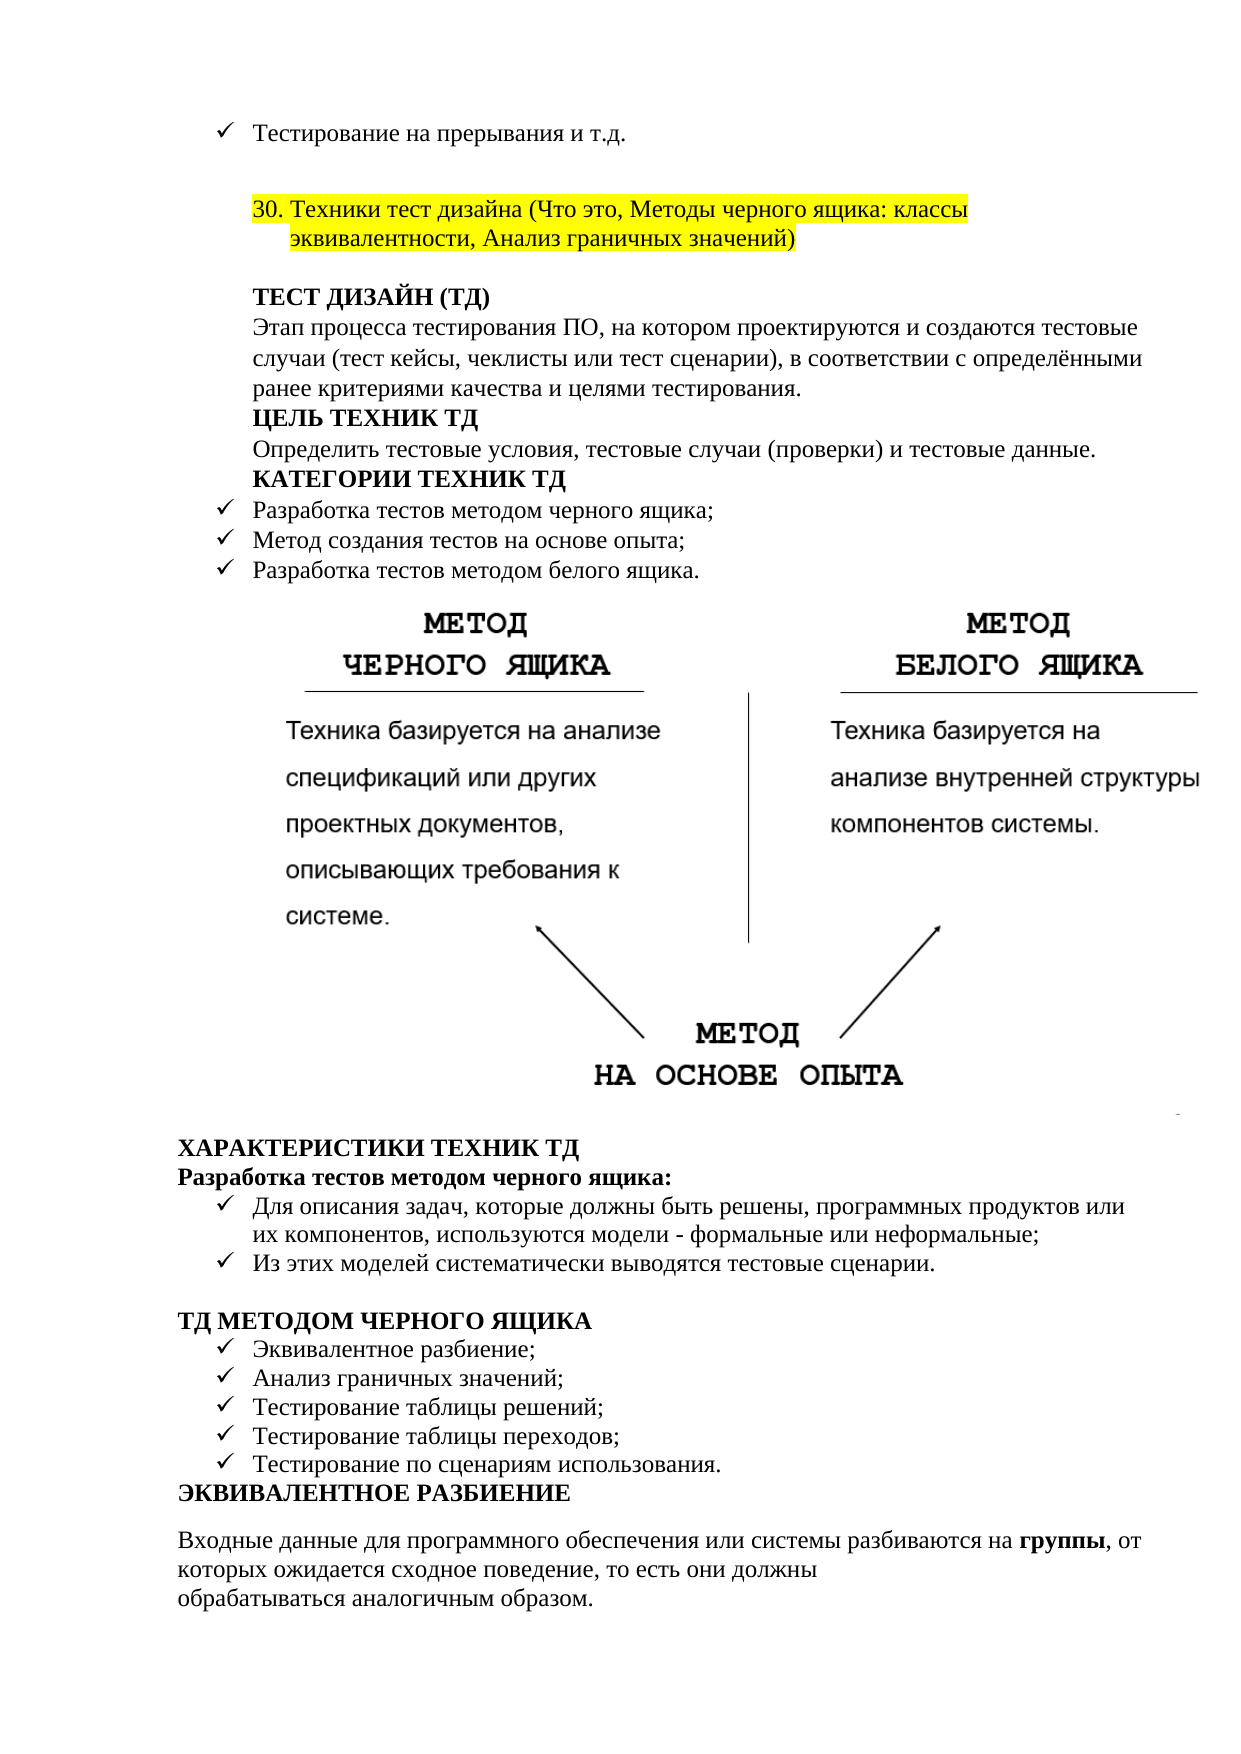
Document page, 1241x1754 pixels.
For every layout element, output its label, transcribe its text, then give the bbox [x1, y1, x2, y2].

list Разработка тестов методом черного ящика; [215, 495, 1152, 523]
list Анализ граничных значений; [215, 1363, 1152, 1392]
picture [252, 586, 1227, 1115]
list ЦЕЛЬ ТЕХНИК ТД [252, 403, 1152, 432]
list Из этих моделей систематически выводятся тестовые сценарии. [215, 1248, 1152, 1277]
list ТЕСТ ДИЗАЙН (ТД) [252, 282, 1152, 311]
list Тестирование таблицы переходов; [215, 1421, 1152, 1449]
text Разработка тестов методом черного ящика: [177, 1162, 1152, 1191]
list КАТЕГОРИИ ТЕХНИК ТД [252, 464, 1152, 493]
list Метод создания тестов на основе опыта; [215, 525, 1152, 554]
list Эквивалентное разбиение; [215, 1334, 1152, 1363]
list Определить тестовые условия, тестовые случаи (проверки) и тестовые данные. [252, 434, 1152, 463]
list Разработка тестов методом белого ящика. [215, 556, 1152, 584]
list Тестирование на прерывания и т.д. [215, 118, 1152, 147]
list Тестирование по сценариям использования. [215, 1449, 1152, 1478]
list Техники тест дизайна (Что это, Методы черного ящика: классы эквивалентности, Анализ граничных значений) [796, 194, 1152, 251]
text ТД МЕТОДОМ ЧЕРНОГО ЯЩИКА [177, 1306, 1152, 1334]
text обрабатываться аналогичным образом. [177, 1583, 1152, 1612]
list Для описания задач, которые должны быть решены, программных продуктов или их компонентов, используются модели - формальные или неформальные; [215, 1191, 1152, 1248]
text ЭКВИВАЛЕНТНОЕ РАЗБИЕНИЕ [177, 1478, 1152, 1507]
list Этап процесса тестирования ПО, на котором проектируются и создаются тестовые случаи (тест кейсы, чеклисты или тест сценарии), в соответствии с определёнными ранее критериями качества и целями тестирования. [252, 312, 1152, 402]
text ХАРАКТЕРИСТИКИ ТЕХНИК ТД [177, 1133, 1152, 1162]
list Тестирование таблицы решений; [215, 1392, 1152, 1421]
text Входные данные для программного обеспечения или системы разбиваются на группы, от которых ожидается сходное поведение, то есть они должны [177, 1525, 1152, 1583]
